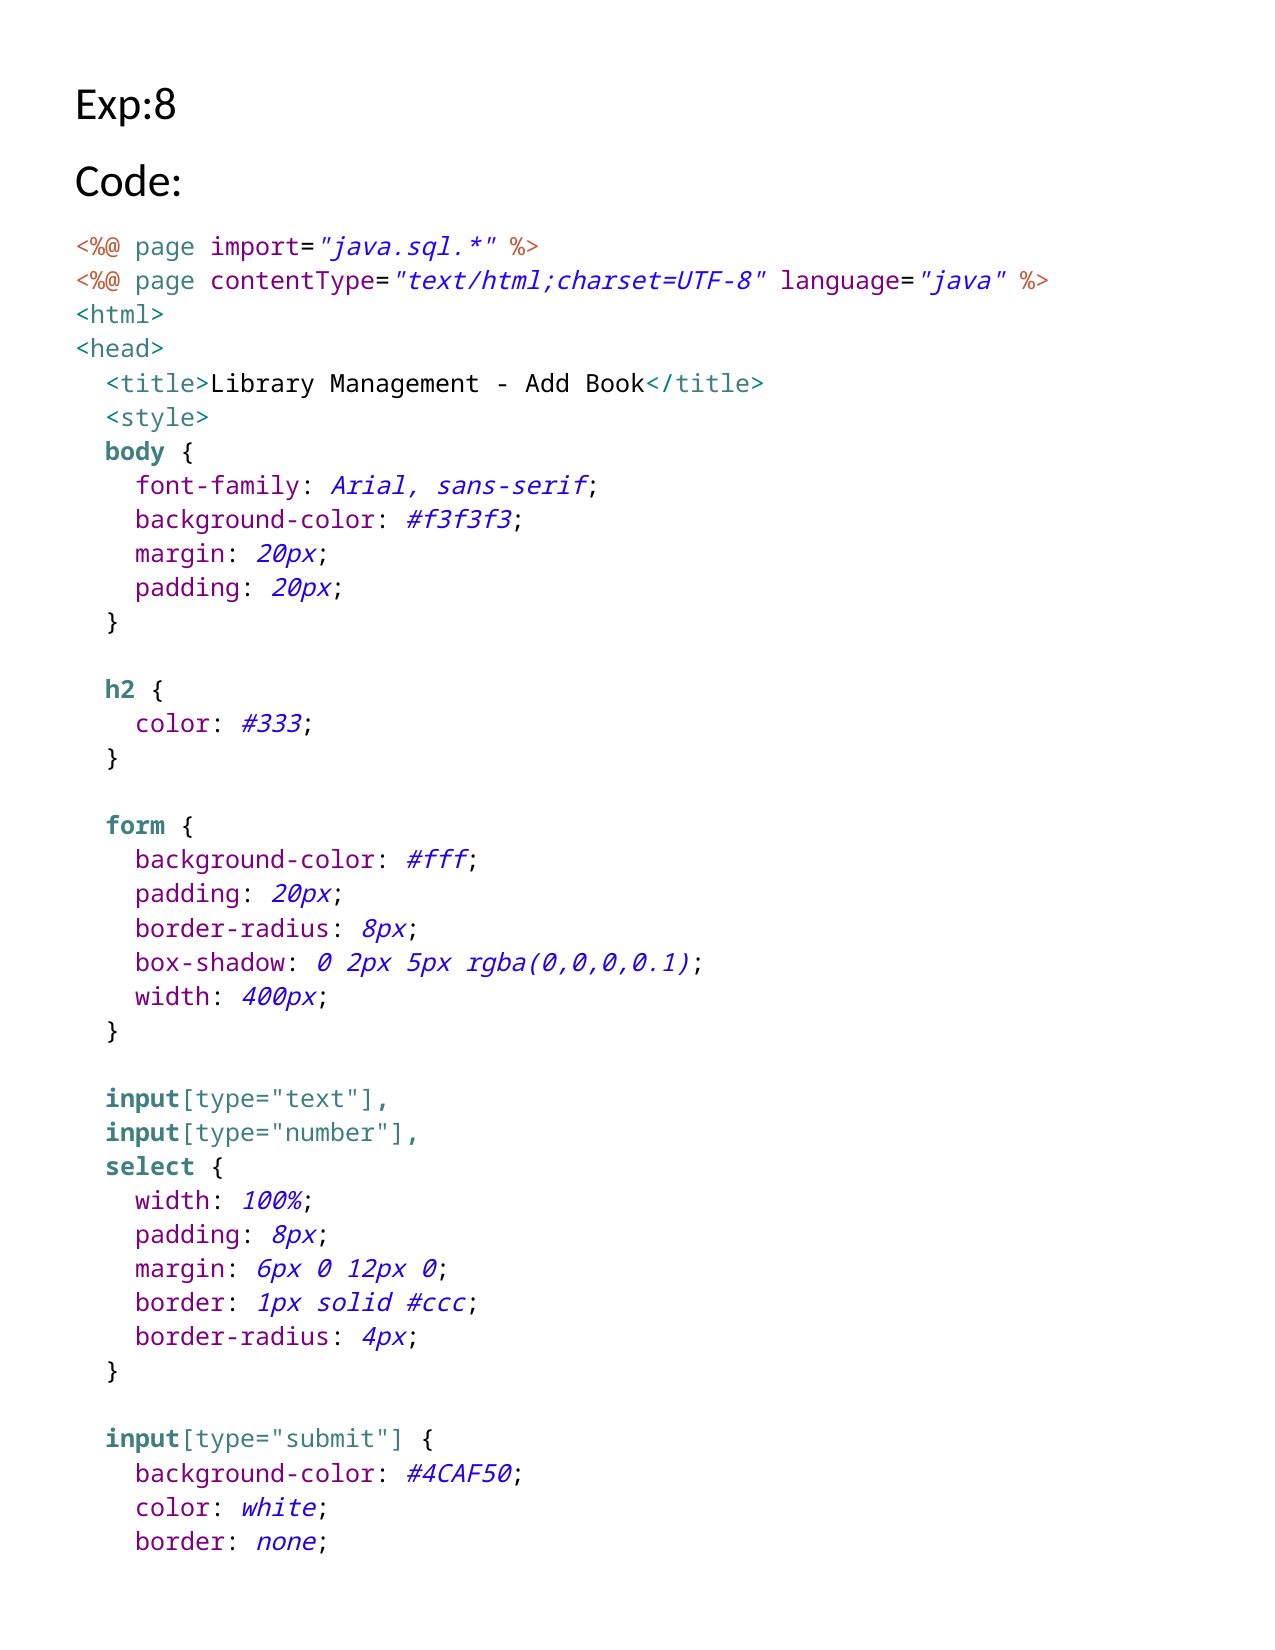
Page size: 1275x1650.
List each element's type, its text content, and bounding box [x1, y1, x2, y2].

text padding: 20px; [75, 876, 1200, 910]
text padding: 8px; [75, 1217, 1200, 1251]
text <%@ page contentType="text/html;charset=UTF-8" language="java" %> [75, 263, 1200, 297]
text select { [75, 1149, 1200, 1183]
text border-radius: 4px; [75, 1319, 1200, 1353]
text input[type="submit"] { [75, 1421, 1200, 1455]
text } [75, 740, 1200, 774]
text } [75, 604, 1200, 638]
text <%@ page import="java.sql.*" %> [75, 229, 1200, 263]
text box-shadow: 0 2px 5px rgba(0,0,0,0.1); [75, 944, 1200, 978]
text border: 1px solid #ccc; [75, 1285, 1200, 1319]
text <head> [75, 331, 1200, 365]
text <title>Library Management - Add Book</title> [75, 365, 1200, 399]
text form { [75, 808, 1200, 842]
text padding: 20px; [75, 569, 1200, 604]
text border-radius: 8px; [75, 910, 1200, 944]
text body { [75, 433, 1200, 467]
text } [75, 1353, 1200, 1387]
text h2 { [75, 672, 1200, 706]
text margin: 6px 0 12px 0; [75, 1251, 1200, 1285]
text } [75, 1012, 1200, 1046]
text background-color: #4CAF50; [75, 1455, 1200, 1489]
text border: none; [75, 1523, 1200, 1557]
text width: 100%; [75, 1183, 1200, 1217]
text color: #333; [75, 706, 1200, 740]
text background-color: #f3f3f3; [75, 501, 1200, 536]
text Code: [75, 152, 1200, 208]
text color: white; [75, 1489, 1200, 1523]
text font-family: Arial, sans-serif; [75, 467, 1200, 501]
text input[type="number"], [75, 1114, 1200, 1149]
text Exp:8 [75, 75, 1200, 131]
text margin: 20px; [75, 536, 1200, 569]
text width: 400px; [75, 978, 1200, 1012]
text <style> [75, 399, 1200, 433]
text input[type="text"], [75, 1081, 1200, 1114]
text background-color: #fff; [75, 842, 1200, 876]
text <html> [75, 297, 1200, 331]
